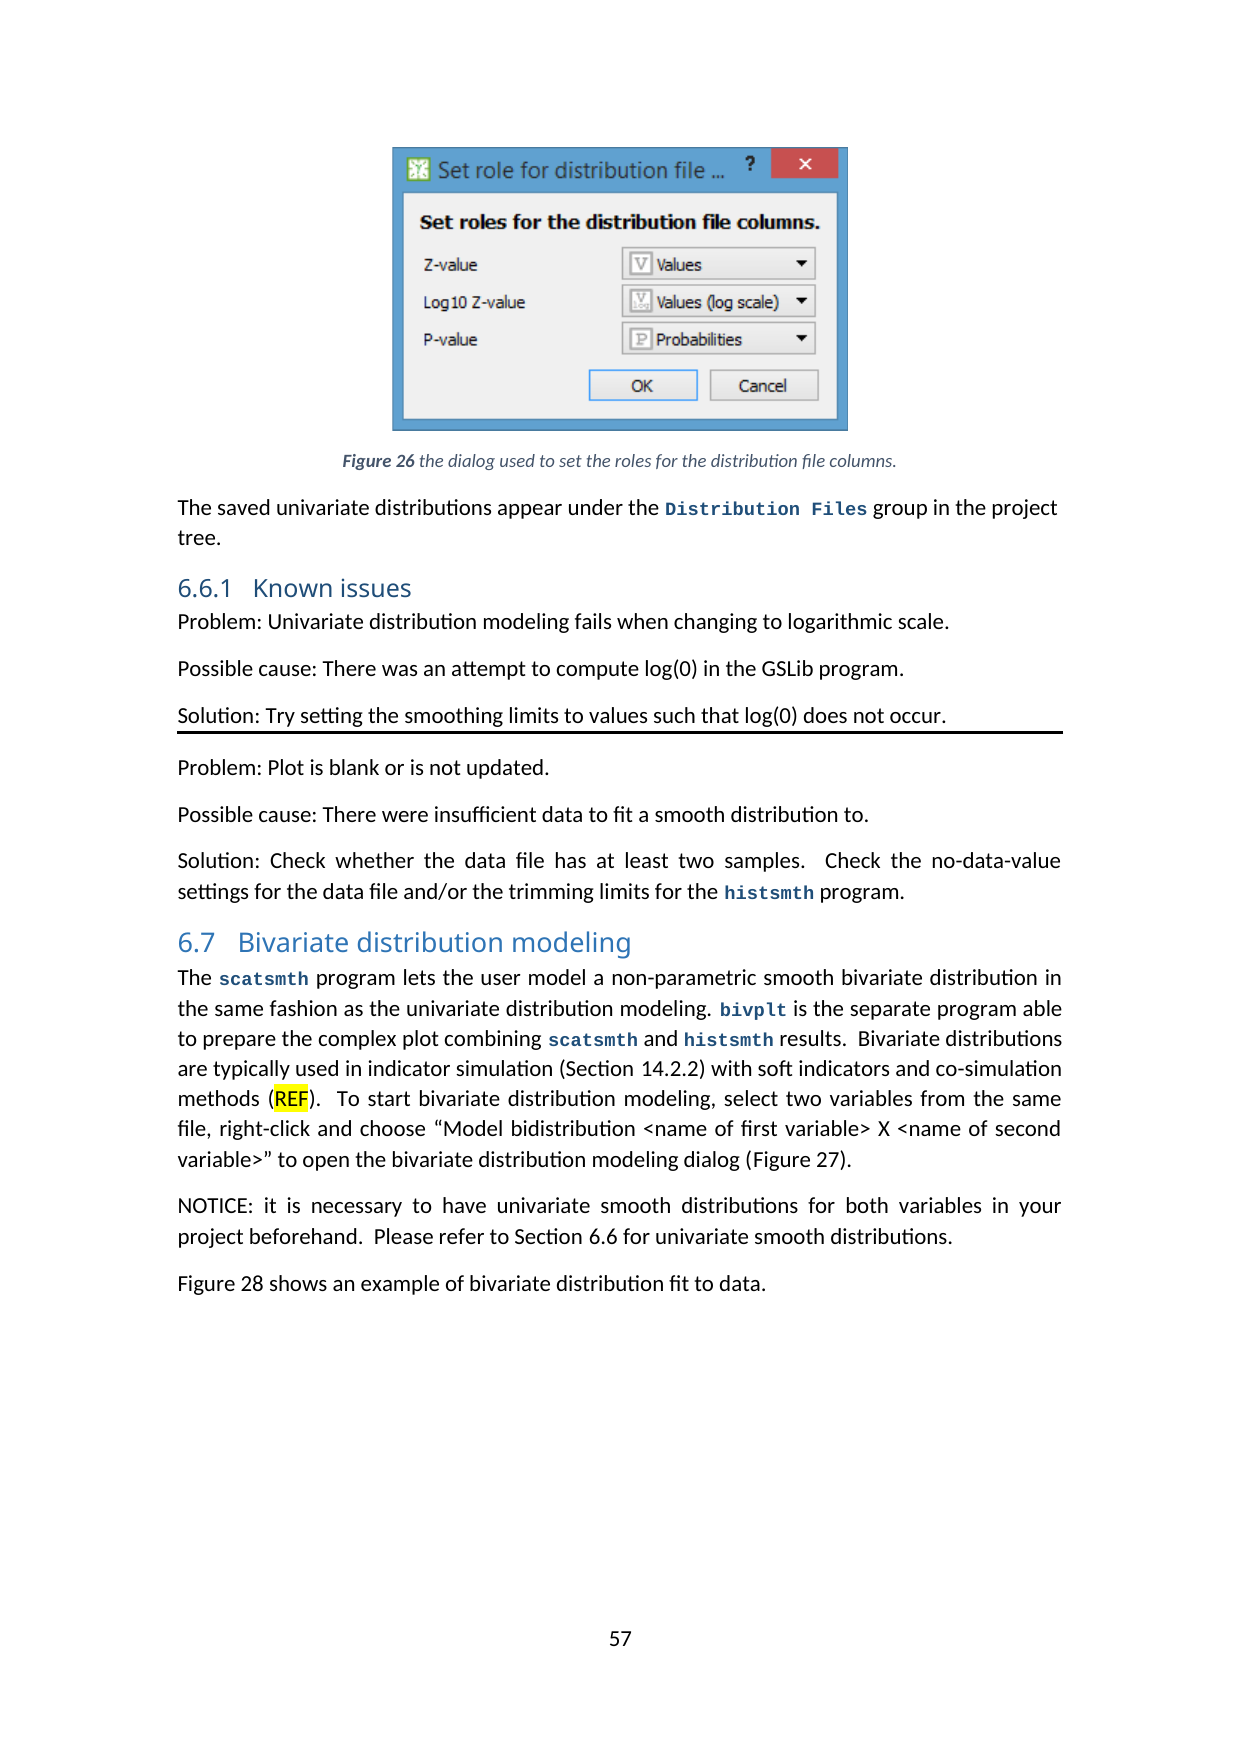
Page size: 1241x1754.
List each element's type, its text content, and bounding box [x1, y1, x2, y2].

text Figure 27 shows an example of bivariate distribution fit to data. [177, 1269, 1063, 1297]
text Solution: Try setting the smoothing limits to values such that log(0) does not occur. [177, 701, 1063, 731]
text NOTICE: it is necessary to have univariate smooth distributions for both variables in your project beforehand. Please refer to Section 6.6 for univariate smooth distributions. [177, 1192, 1063, 1250]
subtitle Known issues [177, 570, 1063, 604]
picture [392, 147, 848, 431]
text Problem: Univariate distribution modeling fails when changing to logarithmic scale. [177, 607, 1063, 635]
text Possible cause: There were insufficient data to fit a smooth distribution to. [177, 800, 1063, 828]
text Figure 26 the dialog used to set the roles for the distribution file columns. [177, 449, 1063, 472]
text Solution: Check whether the data file has at least two samples. Check the no-data-value settings for the data file and/or the trimming limits for the histsmth program. [177, 847, 1063, 905]
subtitle Bivariate distribution modeling [177, 924, 1063, 961]
text Possible cause: There was an attempt to compute log(0) in the GSLib program. [177, 654, 1063, 682]
text The scatsmth program lets the user model a non-parametric smooth bivariate distribution in the same fashion as the univariate distribution modeling. bivplt is the separate program able to prepare the complex plot combining scatsmth and histsmth results. Bivariate distributions are typically used in indicator simulation (Section 13.2.2) with soft indicators and co-simulation methods (REF). To start bivariate distribution modeling, select two variables from the same file, right-click and choose “Model bidistribution <name of first variable> X <name of second variable>” to open the bivariate distribution modeling dialog (Figure 26). [177, 963, 1063, 1173]
text The saved univariate distributions appear under the Distribution Files group in the project tree. [177, 493, 1063, 551]
text Problem: Plot is blank or is not updated. [177, 753, 1063, 781]
